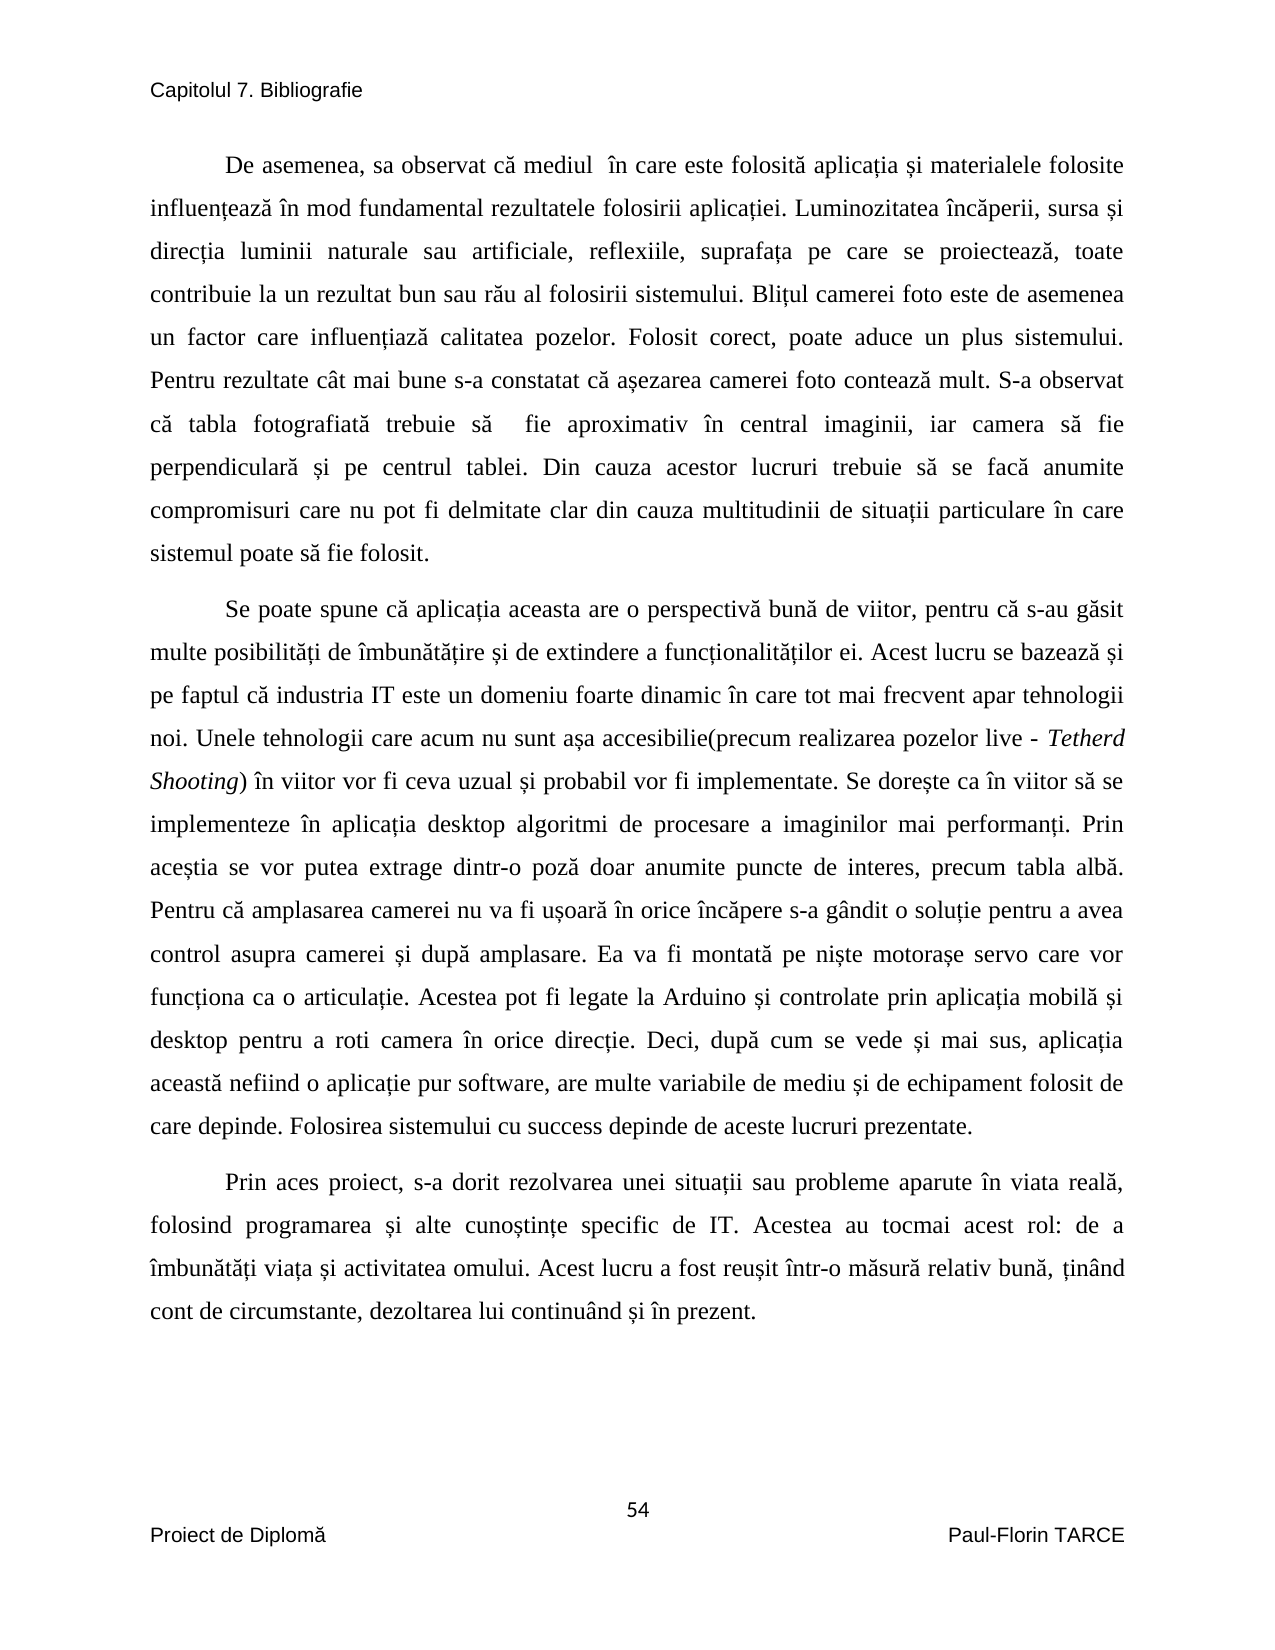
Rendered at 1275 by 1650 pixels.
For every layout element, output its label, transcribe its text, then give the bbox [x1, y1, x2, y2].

text De asemenea, sa observat că mediul în care este folosită aplicația și materialele folosite influențează în mod fundamental rezultatele folosirii aplicației. Luminozitatea încăperii, sursa și direcția luminii naturale sau artificiale, reflexiile, suprafața pe care se proiectează, toate contribuie la un rezultat bun sau rău al folosirii sistemului. Blițul camerei foto este de asemenea un factor care influențiază calitatea pozelor. Folosit corect, poate aduce un plus sistemului. Pentru rezultate cât mai bune s-a constatat că așezarea camerei foto contează mult. S-a observat că tabla fotografiată trebuie să fie aproximativ în central imaginii, iar camera să fie perpendiculară și pe centrul tablei. Din cauza acestor lucruri trebuie să se facă anumite compromisuri care nu pot fi delmitate clar din cauza multitudinii de situații particulare în care sistemul poate să fie folosit. [150, 150, 1125, 567]
text Prin aces proiect, s-a dorit rezolvarea unei situații sau probleme aparute în viata reală, folosind programarea și alte cunoștințe specific de IT. Acestea au tocmai acest rol: de a îmbunătăți viața și activitatea omului. Acest lucru a fost reușit într-o măsură relativ bună, ținând cont de circumstante, dezoltarea lui continuând și în prezent. [150, 1167, 1125, 1325]
text Se poate spune că aplicația aceasta are o perspectivă bună de viitor, pentru că s-au găsit multe posibilități de îmbunătățire și de extindere a funcționalităților ei. Acest lucru se bazează și pe faptul că industria IT este un domeniu foarte dinamic în care tot mai frecvent apar tehnologii noi. Unele tehnologii care acum nu sunt așa accesibilie(precum realizarea pozelor live - Tetherd Shooting) în viitor vor fi ceva uzual și probabil vor fi implementate. Se dorește ca în viitor să se implementeze în aplicația desktop algoritmi de procesare a imaginilor mai performanți. Prin aceștia se vor putea extrage dintr-o poză doar anumite puncte de interes, precum tabla albă. Pentru că amplasarea camerei nu va fi ușoară în orice încăpere s-a gândit o soluție pentru a avea control asupra camerei și după amplasare. Ea va fi montată pe niște motorașe servo care vor funcționa ca o articulație. Acestea pot fi legate la Arduino și controlate prin aplicația mobilă și desktop pentru a roti camera în orice direcție. Deci, după cum se vede și mai sus, aplicația această nefiind o aplicație pur software, are multe variabile de mediu și de echipament folosit de care depinde. Folosirea sistemului cu success depinde de aceste lucruri prezentate. [150, 594, 1125, 1140]
